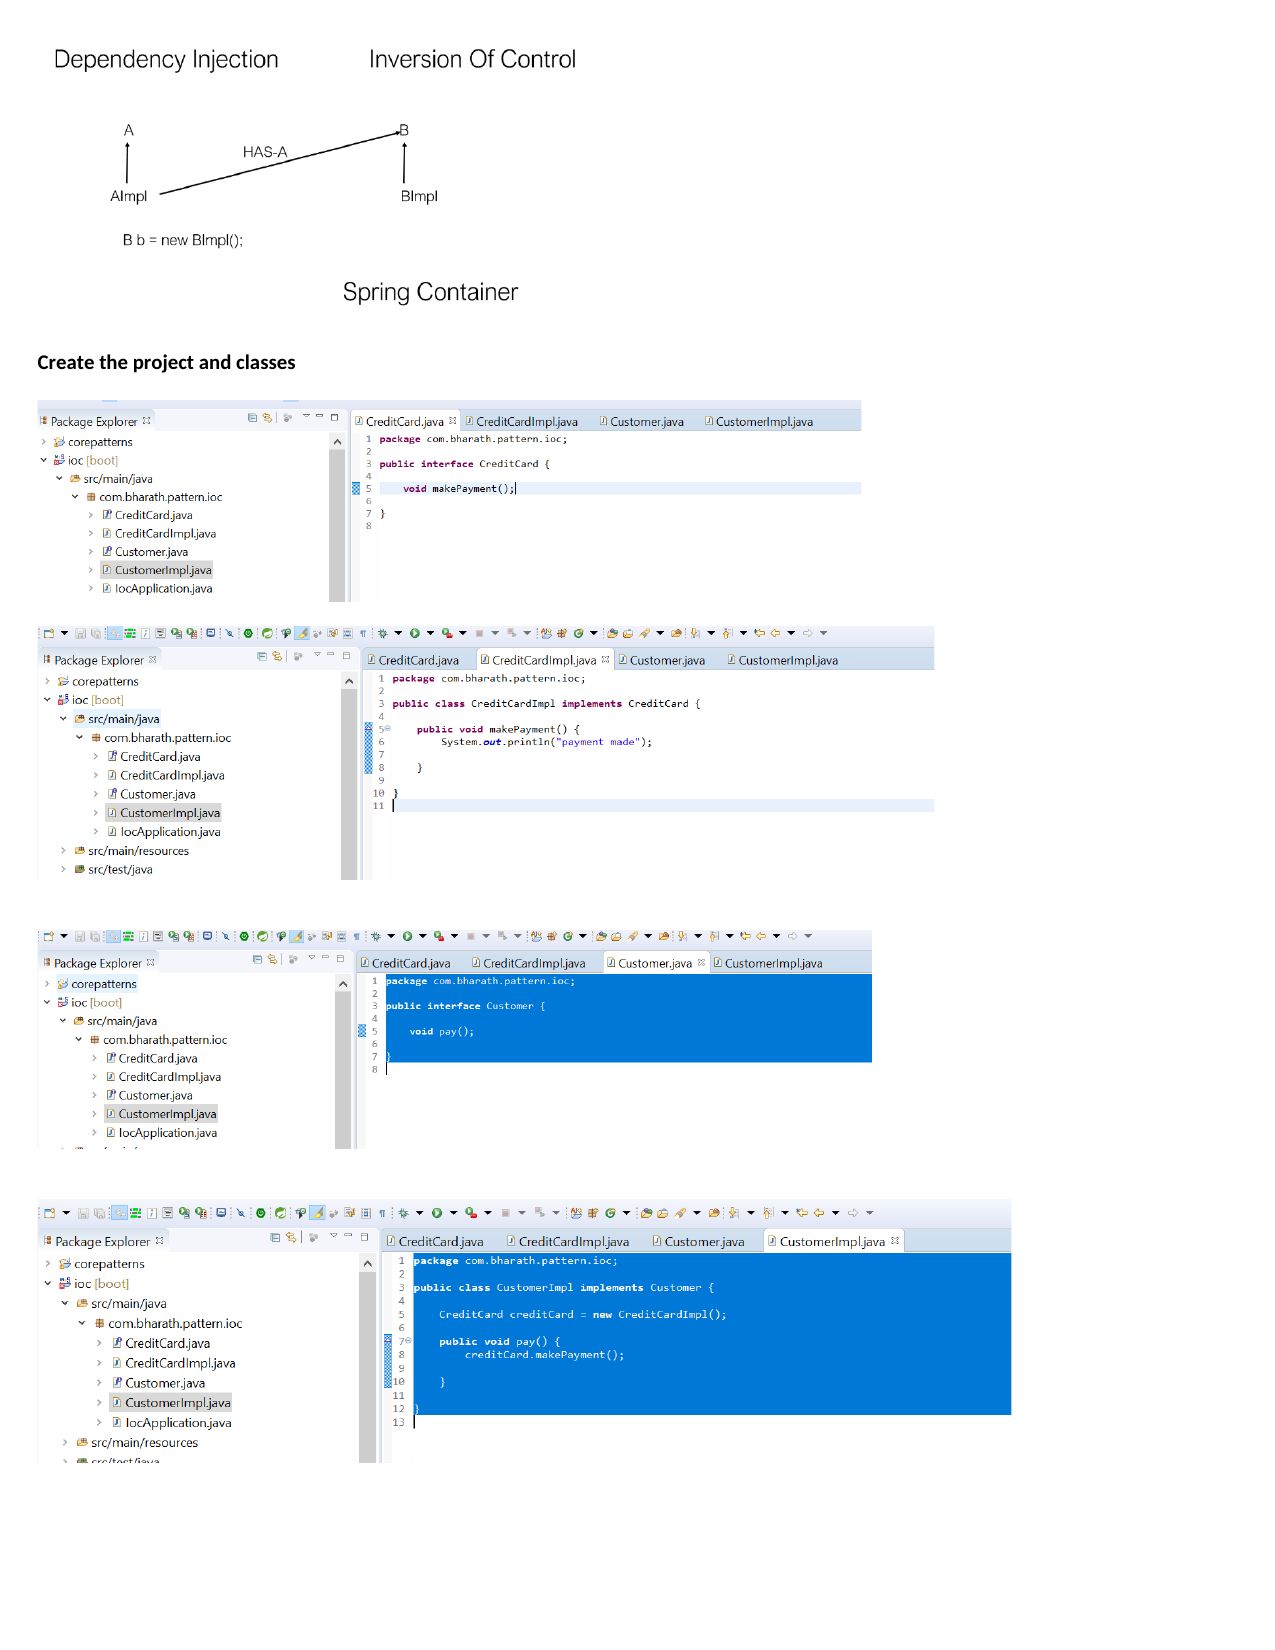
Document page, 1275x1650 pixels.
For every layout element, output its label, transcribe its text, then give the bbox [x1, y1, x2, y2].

picture [37, 626, 935, 880]
picture [37, 37, 590, 324]
text Create the project and classes [37, 349, 1228, 375]
picture [37, 930, 872, 1149]
picture [37, 1199, 1012, 1463]
picture [37, 400, 862, 602]
